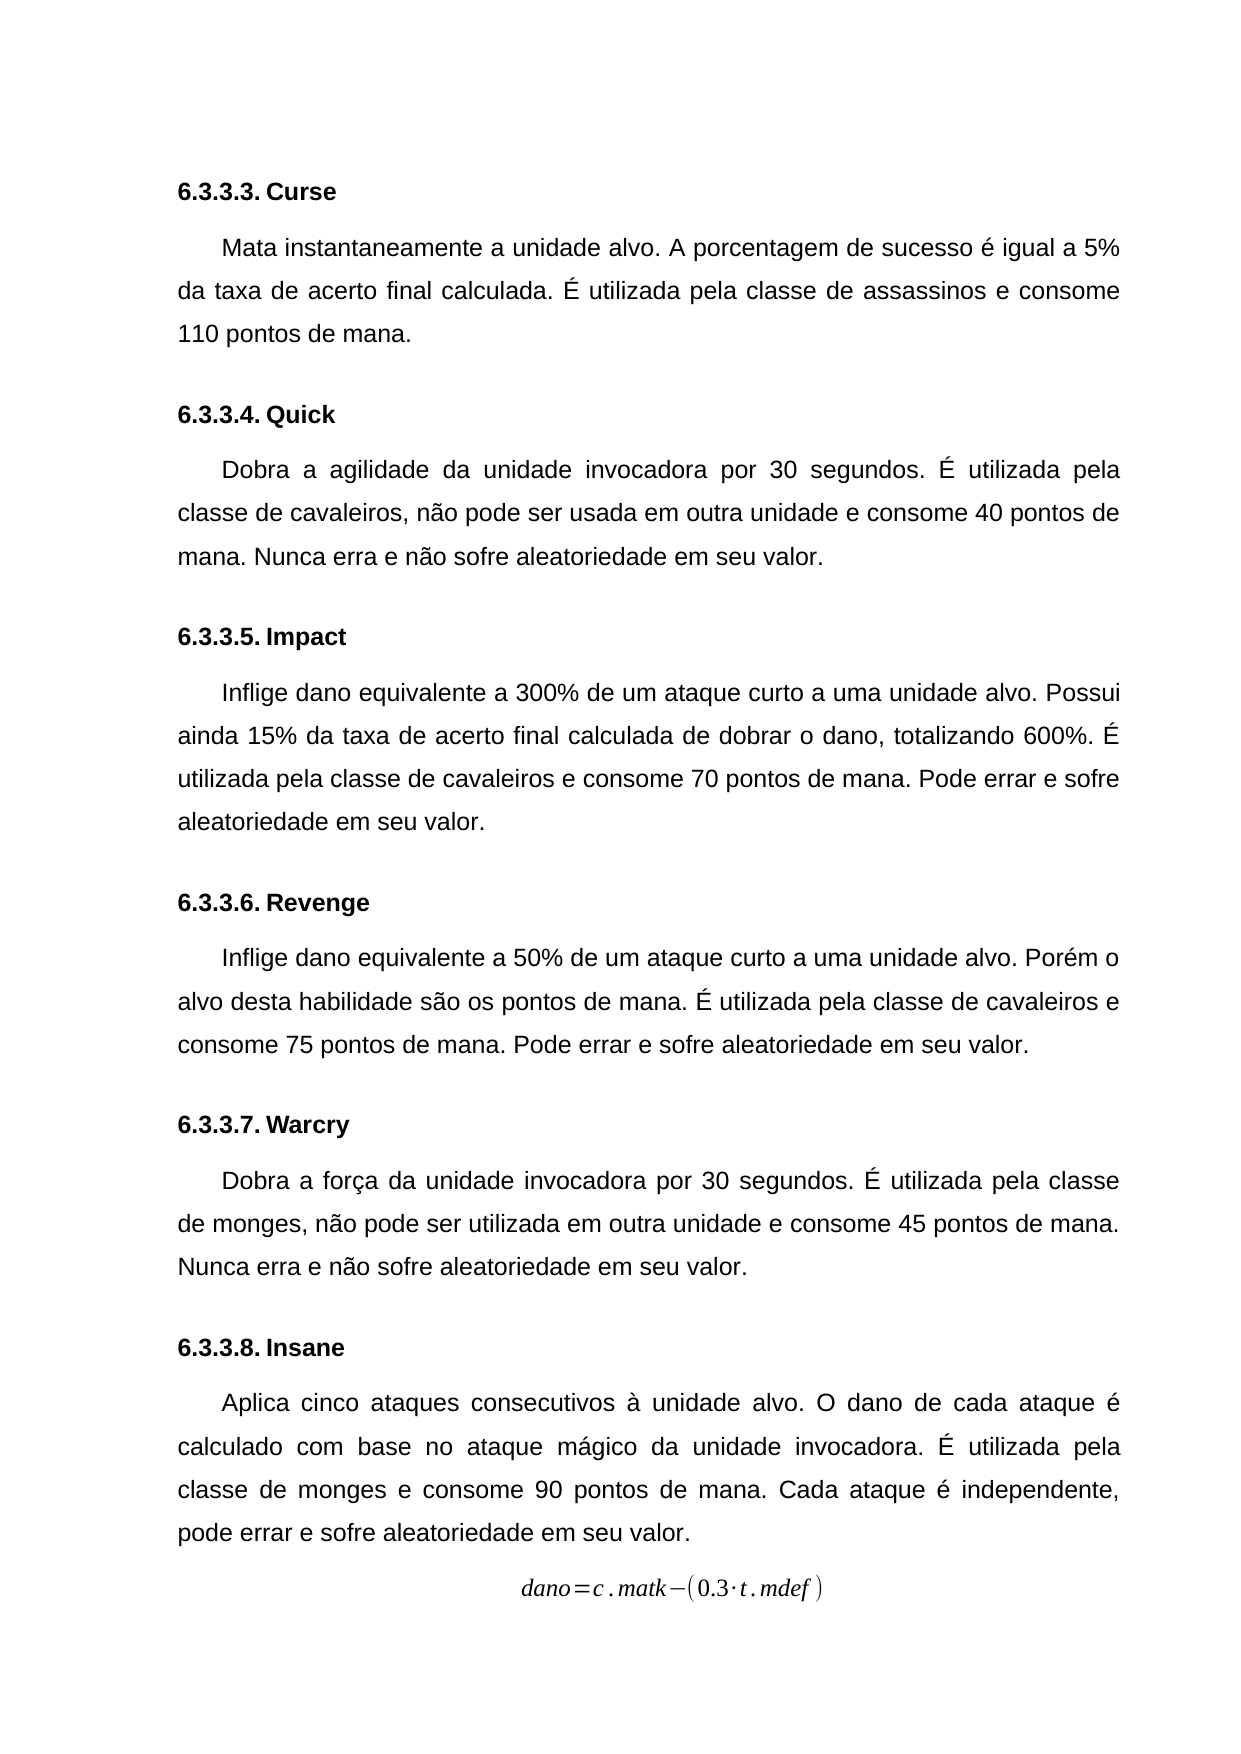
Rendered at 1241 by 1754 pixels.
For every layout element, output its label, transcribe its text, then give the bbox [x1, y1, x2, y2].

text Inflige dano equivalente a 50% de um ataque curto a uma unidade alvo. Porém o alvo desta habilidade são os pontos de mana. É utilizada pela classe de cavaleiros e consome 75 pontos de mana. Pode errar e sofre aleatoriedade em seu valor. [177, 943, 1122, 1058]
subtitle Insane [177, 1333, 1122, 1362]
text Dobra a força da unidade invocadora por 30 segundos. É utilizada pela classe de monges, não pode ser utilizada em outra unidade e consome 45 pontos de mana. Nunca erra e não sofre aleatoriedade em seu valor. [177, 1166, 1122, 1281]
text Inflige dano equivalente a 300% de um ataque curto a uma unidade alvo. Possui ainda 15% da taxa de acerto final calculada de dobrar o dano, totalizando 600%. É utilizada pela classe de cavaleiros e consome 70 pontos de mana. Pode errar e sofre aleatoriedade em seu valor. [177, 678, 1122, 836]
text Mata instantaneamente a unidade alvo. A porcentagem de sucesso é igual a 5% da taxa de acerto final calculada. É utilizada pela classe de assassinos e consome 110 pontos de mana. [177, 233, 1122, 348]
subtitle Impact [177, 622, 1122, 651]
subtitle Warcry [177, 1110, 1122, 1139]
subtitle Quick [177, 400, 1122, 428]
subtitle Revenge [177, 888, 1122, 917]
text Aplica cinco ataques consecutivos à unidade alvo. O dano de cada ataque é calculado com base no ataque mágico da unidade invocadora. É utilizada pela classe de monges e consome 90 pontos de mana. Cada ataque é independente, pode errar e sofre aleatoriedade em seu valor. [177, 1388, 1122, 1547]
text Dobra a agilidade da unidade invocadora por 30 segundos. É utilizada pela classe de cavaleiros, não pode ser usada em outra unidade e consome 40 pontos de mana. Nunca erra e não sofre aleatoriedade em seu valor. [177, 455, 1122, 570]
subtitle Curse [177, 177, 1122, 206]
